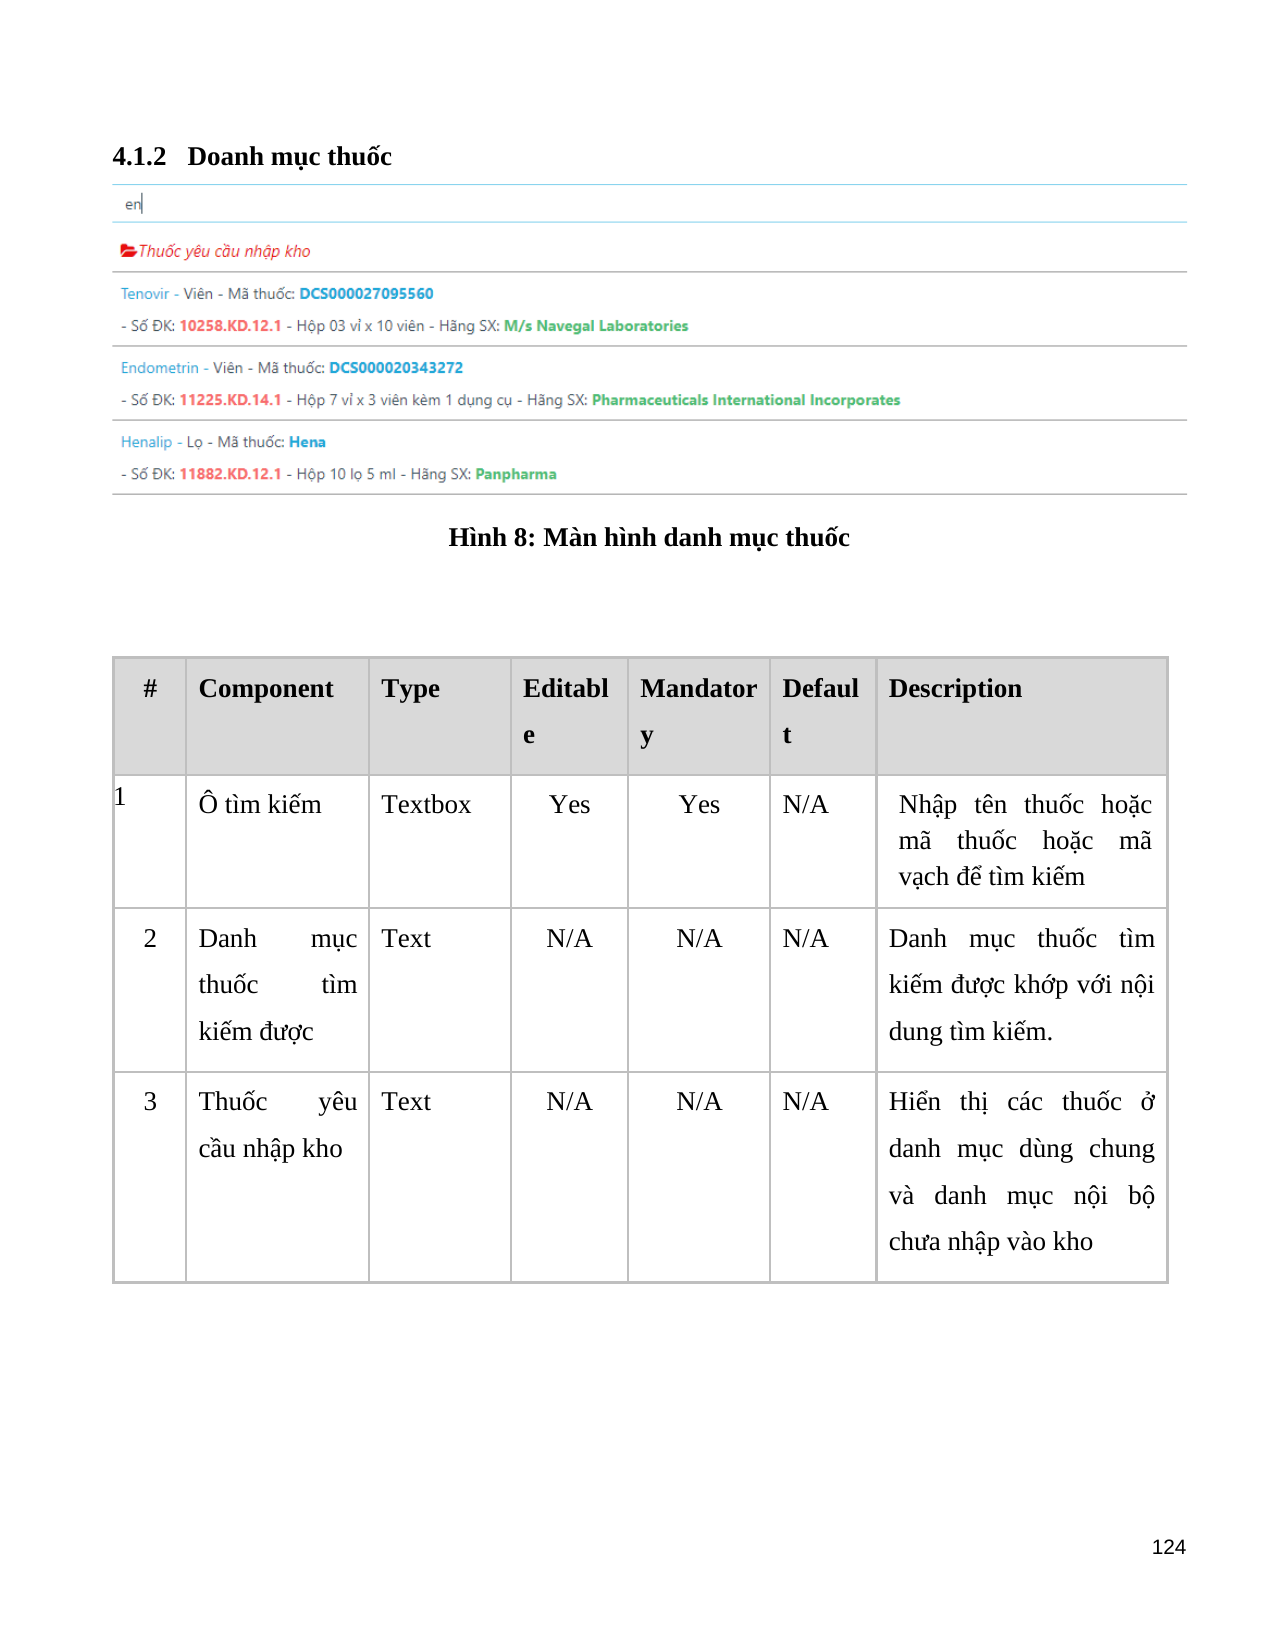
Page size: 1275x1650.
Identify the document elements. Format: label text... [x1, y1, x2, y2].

text Hình 8: Màn hình danh mục thuốc [112, 521, 1186, 552]
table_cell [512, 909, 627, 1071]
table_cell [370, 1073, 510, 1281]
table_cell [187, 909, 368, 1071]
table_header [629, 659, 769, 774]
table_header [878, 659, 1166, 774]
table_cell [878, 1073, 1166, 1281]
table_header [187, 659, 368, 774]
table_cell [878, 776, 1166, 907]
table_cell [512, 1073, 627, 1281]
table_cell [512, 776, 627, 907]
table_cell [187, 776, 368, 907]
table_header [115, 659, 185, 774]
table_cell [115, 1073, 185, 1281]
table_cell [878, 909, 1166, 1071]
subtitle Doanh mục thuốc [112, 141, 1186, 172]
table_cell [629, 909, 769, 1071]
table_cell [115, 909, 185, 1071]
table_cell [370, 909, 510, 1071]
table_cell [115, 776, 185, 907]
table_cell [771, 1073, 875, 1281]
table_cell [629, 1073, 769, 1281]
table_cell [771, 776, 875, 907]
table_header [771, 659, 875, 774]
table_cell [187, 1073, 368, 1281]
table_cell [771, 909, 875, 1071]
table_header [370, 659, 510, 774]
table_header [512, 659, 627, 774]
picture [112, 184, 1188, 497]
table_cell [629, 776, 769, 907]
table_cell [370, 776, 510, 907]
